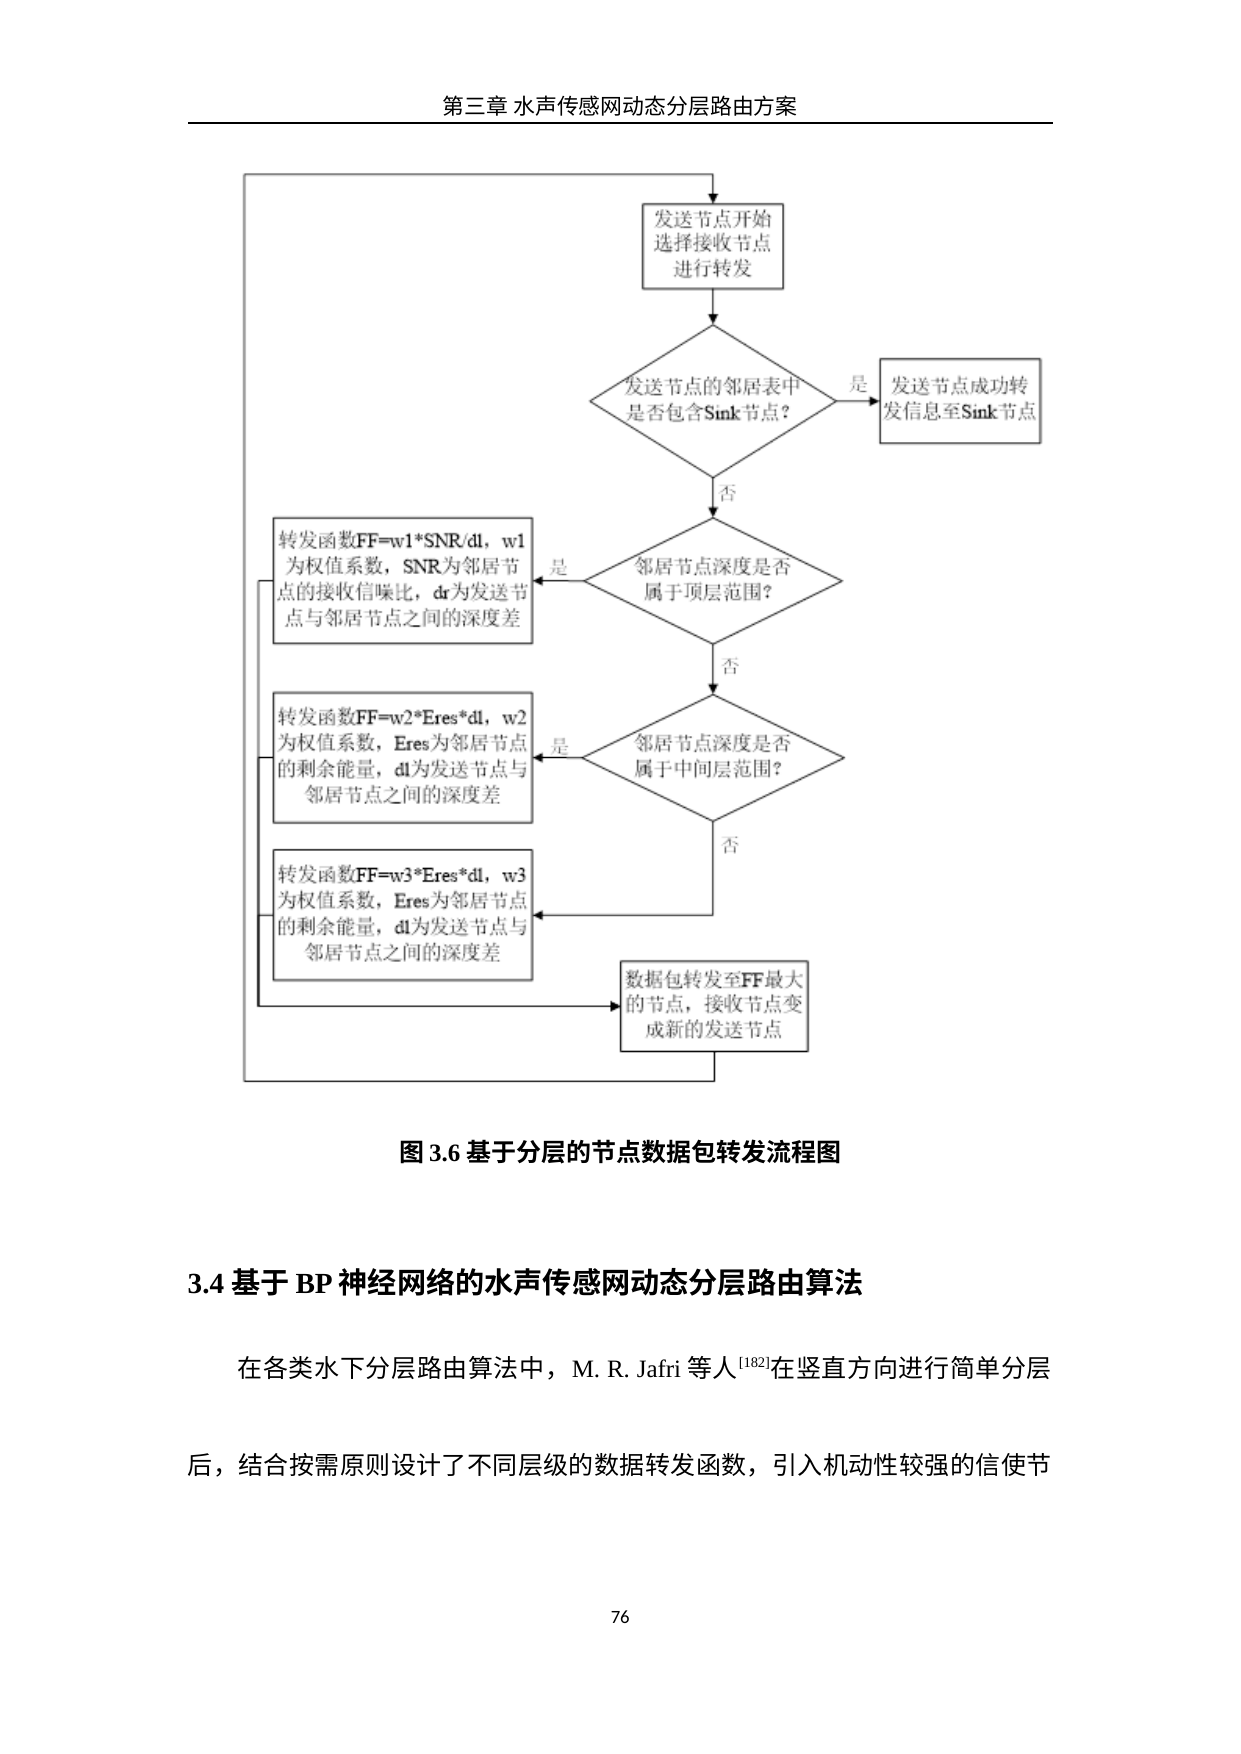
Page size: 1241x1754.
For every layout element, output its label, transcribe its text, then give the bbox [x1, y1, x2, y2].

text 图3.6 基于分层的节点数据包转发流程图 [187, 1118, 1053, 1183]
text 3.4 基于BP神经网络的水声传感网动态分层路由算法 [187, 1248, 1053, 1313]
picture [193, 162, 1047, 1098]
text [187, 1334, 1053, 1496]
